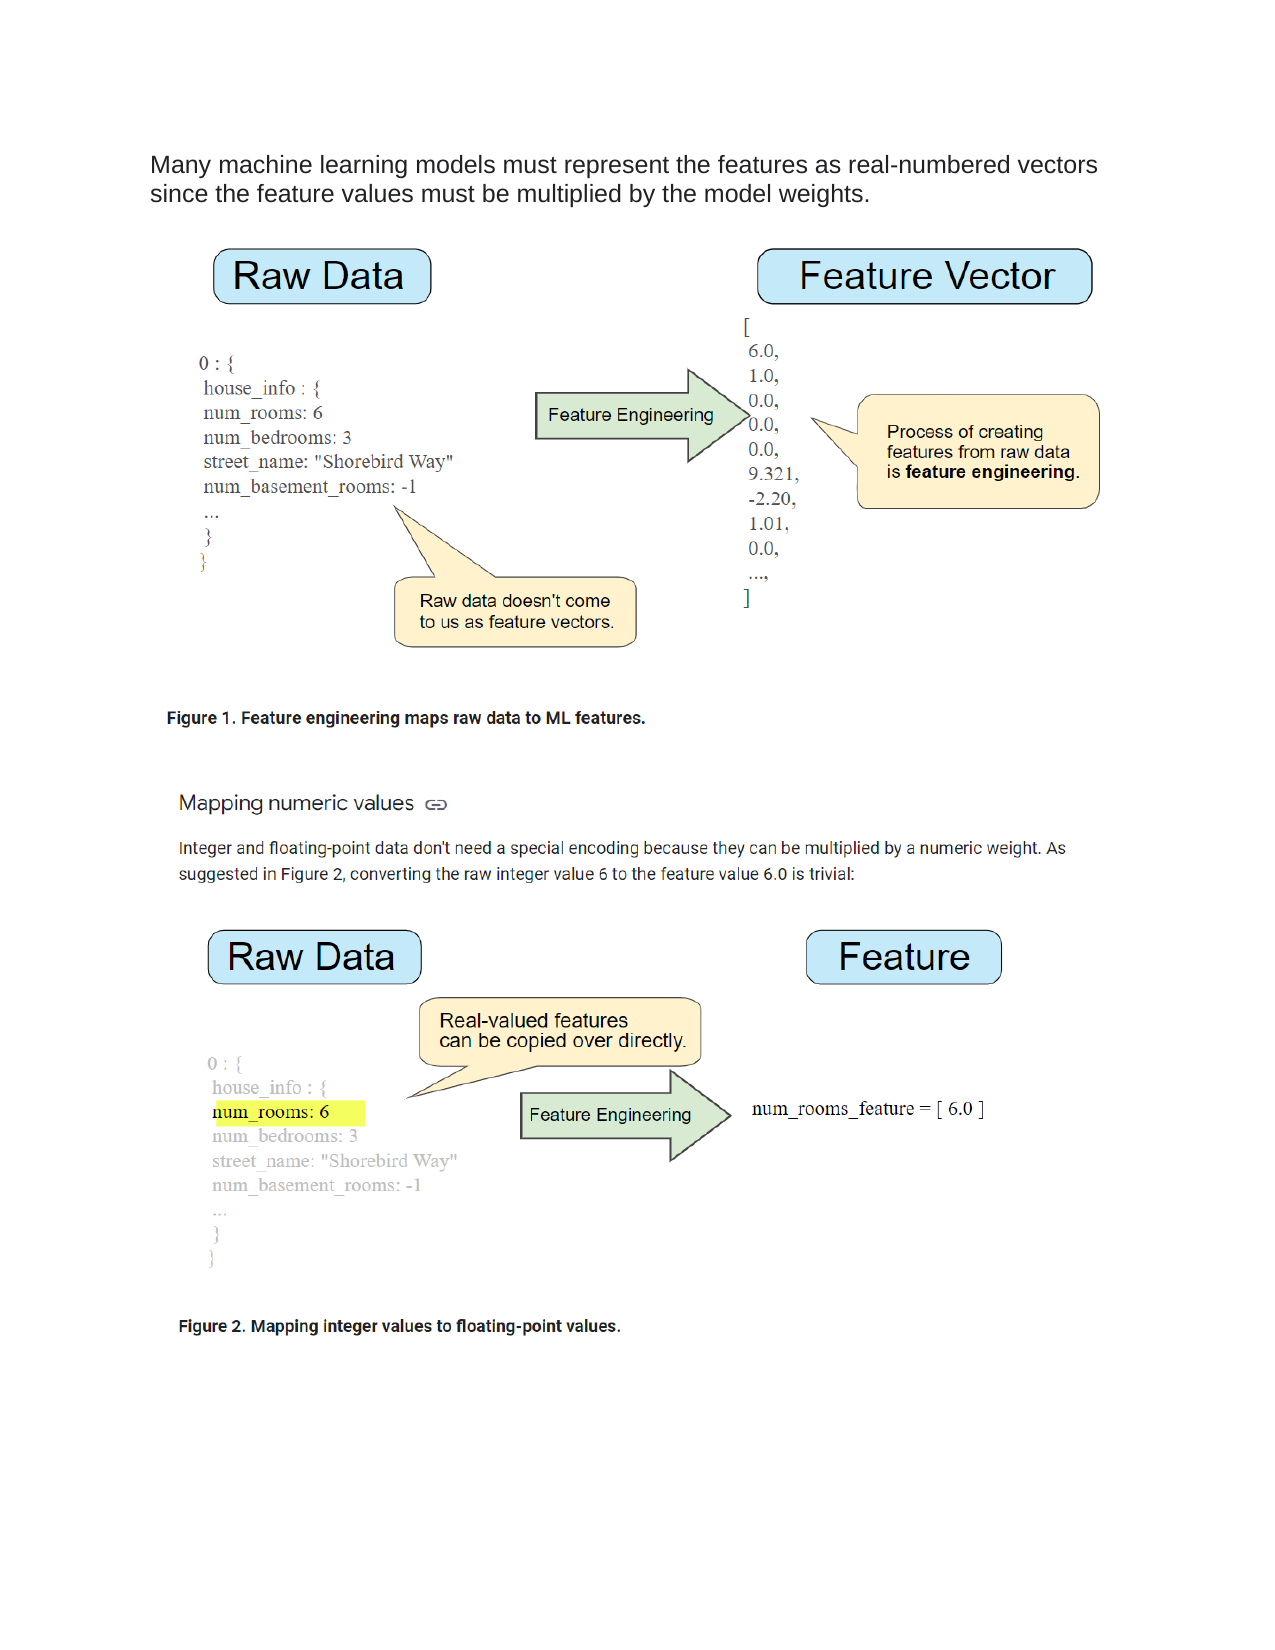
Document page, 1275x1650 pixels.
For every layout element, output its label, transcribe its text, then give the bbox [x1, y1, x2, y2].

text Many machine learning models must represent the features as real-numbered vectors since the feature values must be multiplied by the model weights. [150, 150, 1125, 207]
picture [150, 232, 1125, 758]
picture [150, 782, 1125, 1348]
